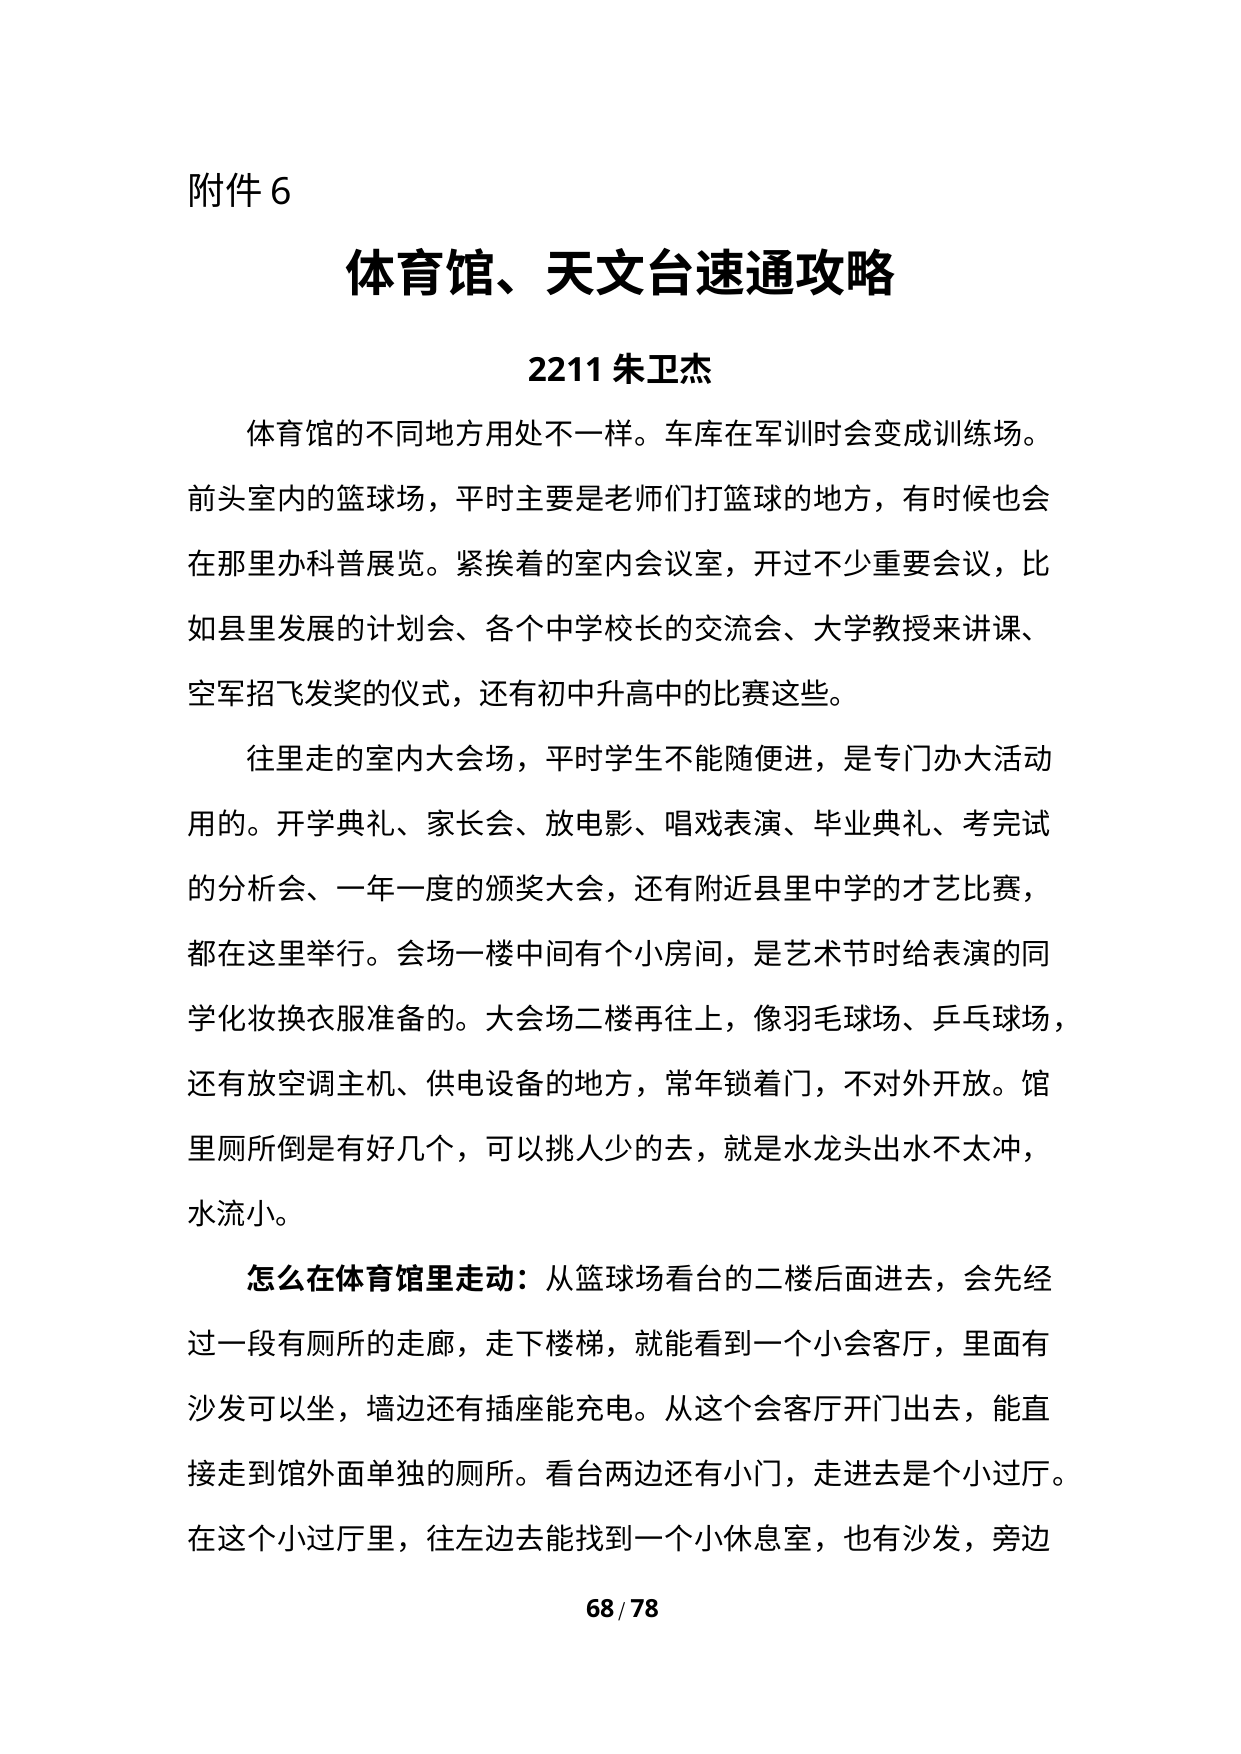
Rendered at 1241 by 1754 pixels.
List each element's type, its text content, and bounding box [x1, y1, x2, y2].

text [187, 1244, 1053, 1569]
text 体育馆、天文台速通攻略 [187, 221, 1053, 318]
text 体育馆的不同地方用处不一样。车库在军训时会变成训练场。前头室内的篮球场，平时主要是老师们打篮球的地方，有时候也会在那里办科普展览。紧挨着的室内会议室，开过不少重要会议，比如县里发展的计划会、各个中学校长的交流会、大学教授来讲课、空军招飞发奖的仪式，还有初中升高中的比赛这些。 [187, 399, 1053, 724]
text 往里走的室内大会场，平时学生不能随便进，是专门办大活动用的。开学典礼、家长会、放电影、唱戏表演、毕业典礼、考完试的分析会、一年一度的颁奖大会，还有附近县里中学的才艺比赛，都在这里举行。会场一楼中间有个小房间，是艺术节时给表演的同学化妆换衣服准备的。大会场二楼再往上，像羽毛球场、乒乓球场，还有放空调主机、供电设备的地方，常年锁着门，不对外开放。馆里厕所倒是有好几个，可以挑人少的去，就是水龙头出水不太冲，水流小。 [187, 724, 1053, 1244]
text 附件6 [187, 156, 1053, 221]
text 2211 朱卫杰 [187, 334, 1053, 399]
